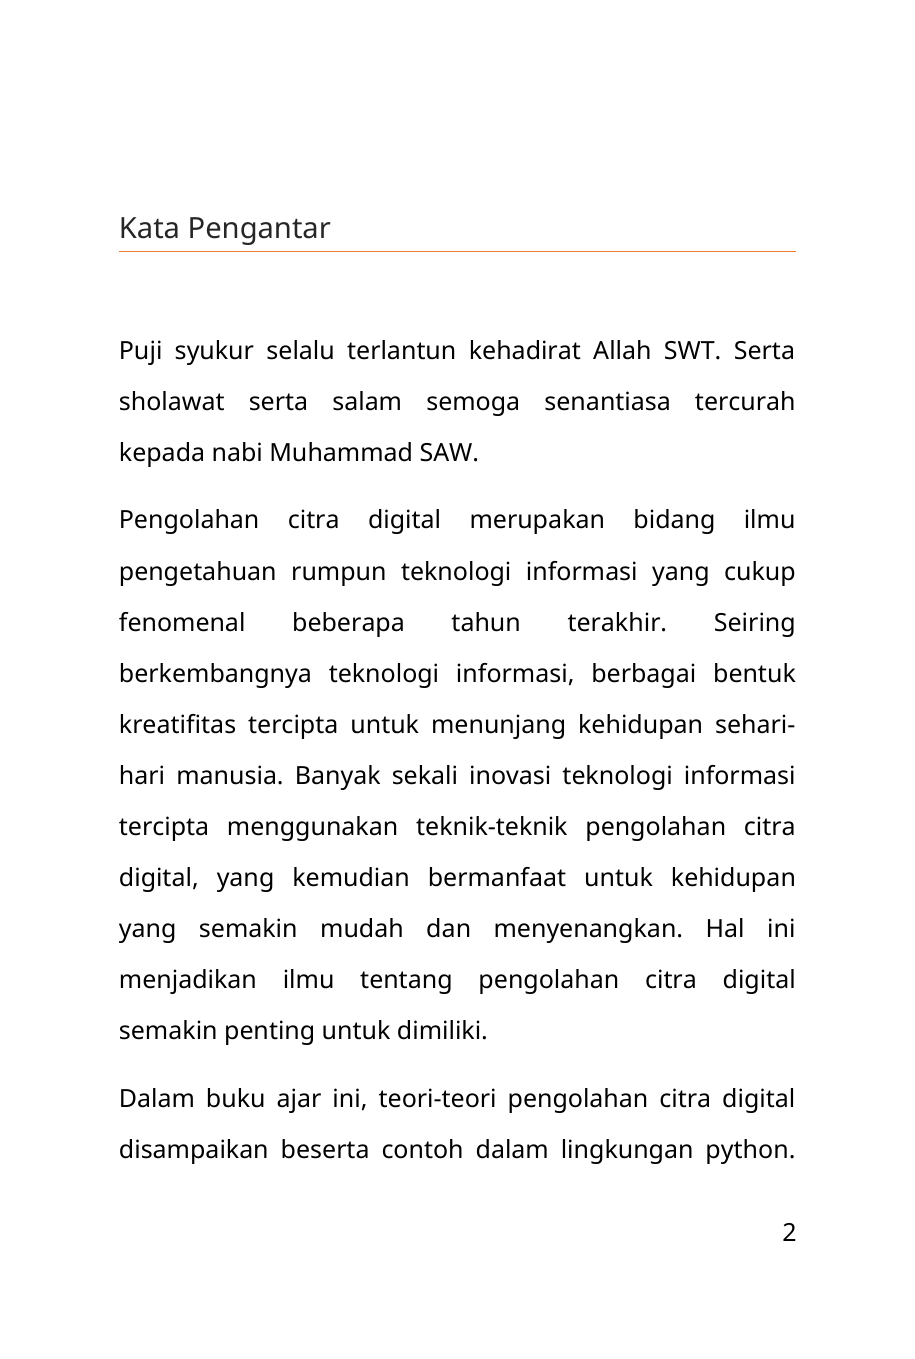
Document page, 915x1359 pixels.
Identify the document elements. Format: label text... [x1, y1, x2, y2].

subtitle Kata Pengantar [119, 207, 796, 251]
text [119, 1080, 796, 1165]
text Puji syukur selalu terlantun kehadirat Allah SWT. Serta sholawat serta salam semoga senantiasa tercurah kepada nabi Muhammad SAW. [119, 332, 796, 468]
text Pengolahan citra digital merupakan bidang ilmu pengetahuan rumpun teknologi informasi yang cukup fenomenal beberapa tahun terakhir. Seiring berkembangnya teknologi informasi, berbagai bentuk kreatifitas tercipta untuk menunjang kehidupan sehari-hari manusia. Banyak sekali inovasi teknologi informasi tercipta menggunakan teknik-teknik pengolahan citra digital, yang kemudian bermanfaat untuk kehidupan yang semakin mudah dan menyenangkan. Hal ini menjadikan ilmu tentang pengolahan citra digital semakin penting untuk dimiliki. [119, 502, 796, 1047]
